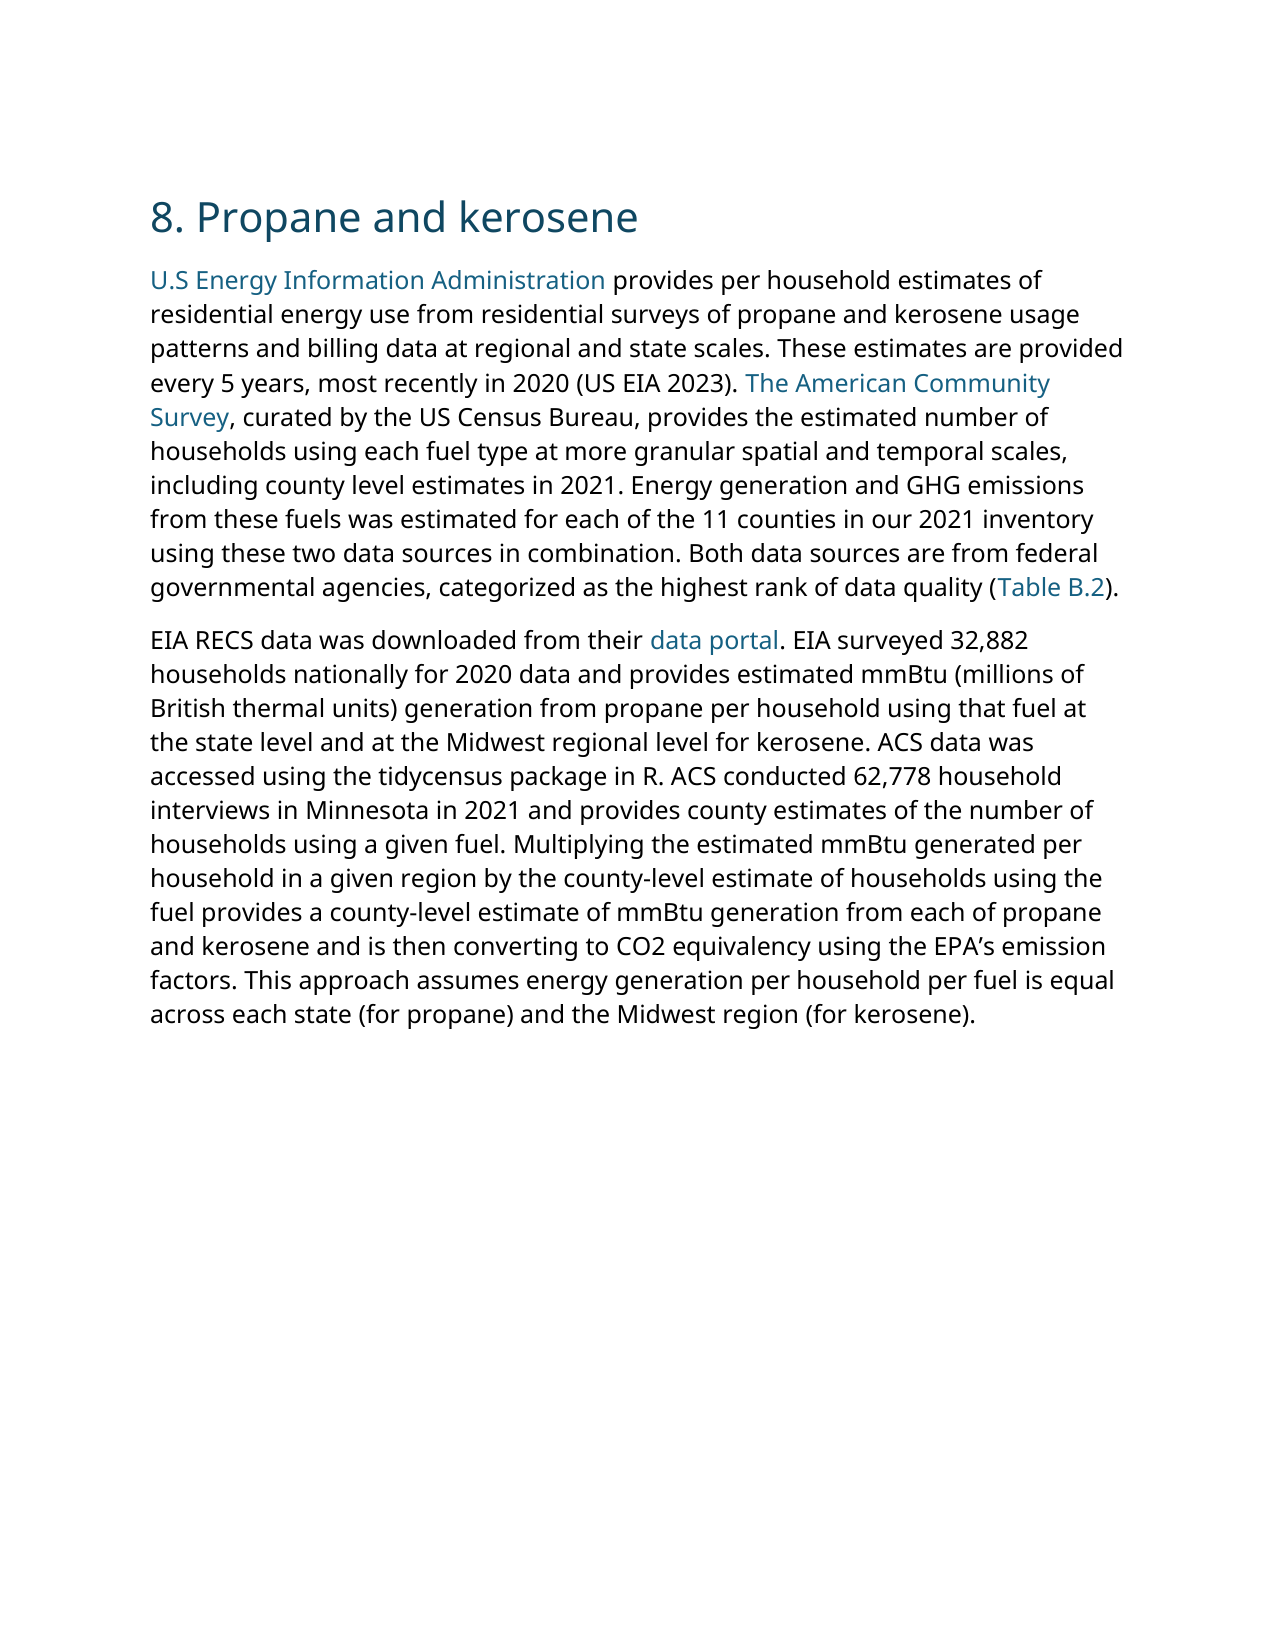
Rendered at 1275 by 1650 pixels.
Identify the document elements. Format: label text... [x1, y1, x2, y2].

text EIA RECS data was downloaded from their data portal. EIA surveyed 32,882 households nationally for 2020 data and provides estimated mmBtu (millions of British thermal units) generation from propane per household using that fuel at the state level and at the Midwest regional level for kerosene. ACS data was accessed using the tidycensus package in R. ACS conducted 62,778 household interviews in Minnesota in 2021 and provides county estimates of the number of households using a given fuel. Multiplying the estimated mmBtu generated per household in a given region by the county-level estimate of households using the fuel provides a county-level estimate of mmBtu generation from each of propane and kerosene and is then converting to CO2 equivalency using the EPA’s emission factors. This approach assumes energy generation per household per fuel is equal across each state (for propane) and the Midwest region (for kerosene). [150, 622, 1125, 1031]
text U.S Energy Information Administration provides per household estimates of residential energy use from residential surveys of propane and kerosene usage patterns and billing data at regional and state scales. These estimates are provided every 5 years, most recently in 2020 (US EIA 2023). The American Community Survey, curated by the US Census Bureau, provides the estimated number of households using each fuel type at more granular spatial and temporal scales, including county level estimates in 2021. Energy generation and GHG emissions from these fuels was estimated for each of the 11 counties in our 2021 inventory using these two data sources in combination. Both data sources are from federal governmental agencies, categorized as the highest rank of data quality (Table B.2). [150, 263, 1125, 604]
subtitle 8. Propane and kerosene [150, 187, 1125, 244]
